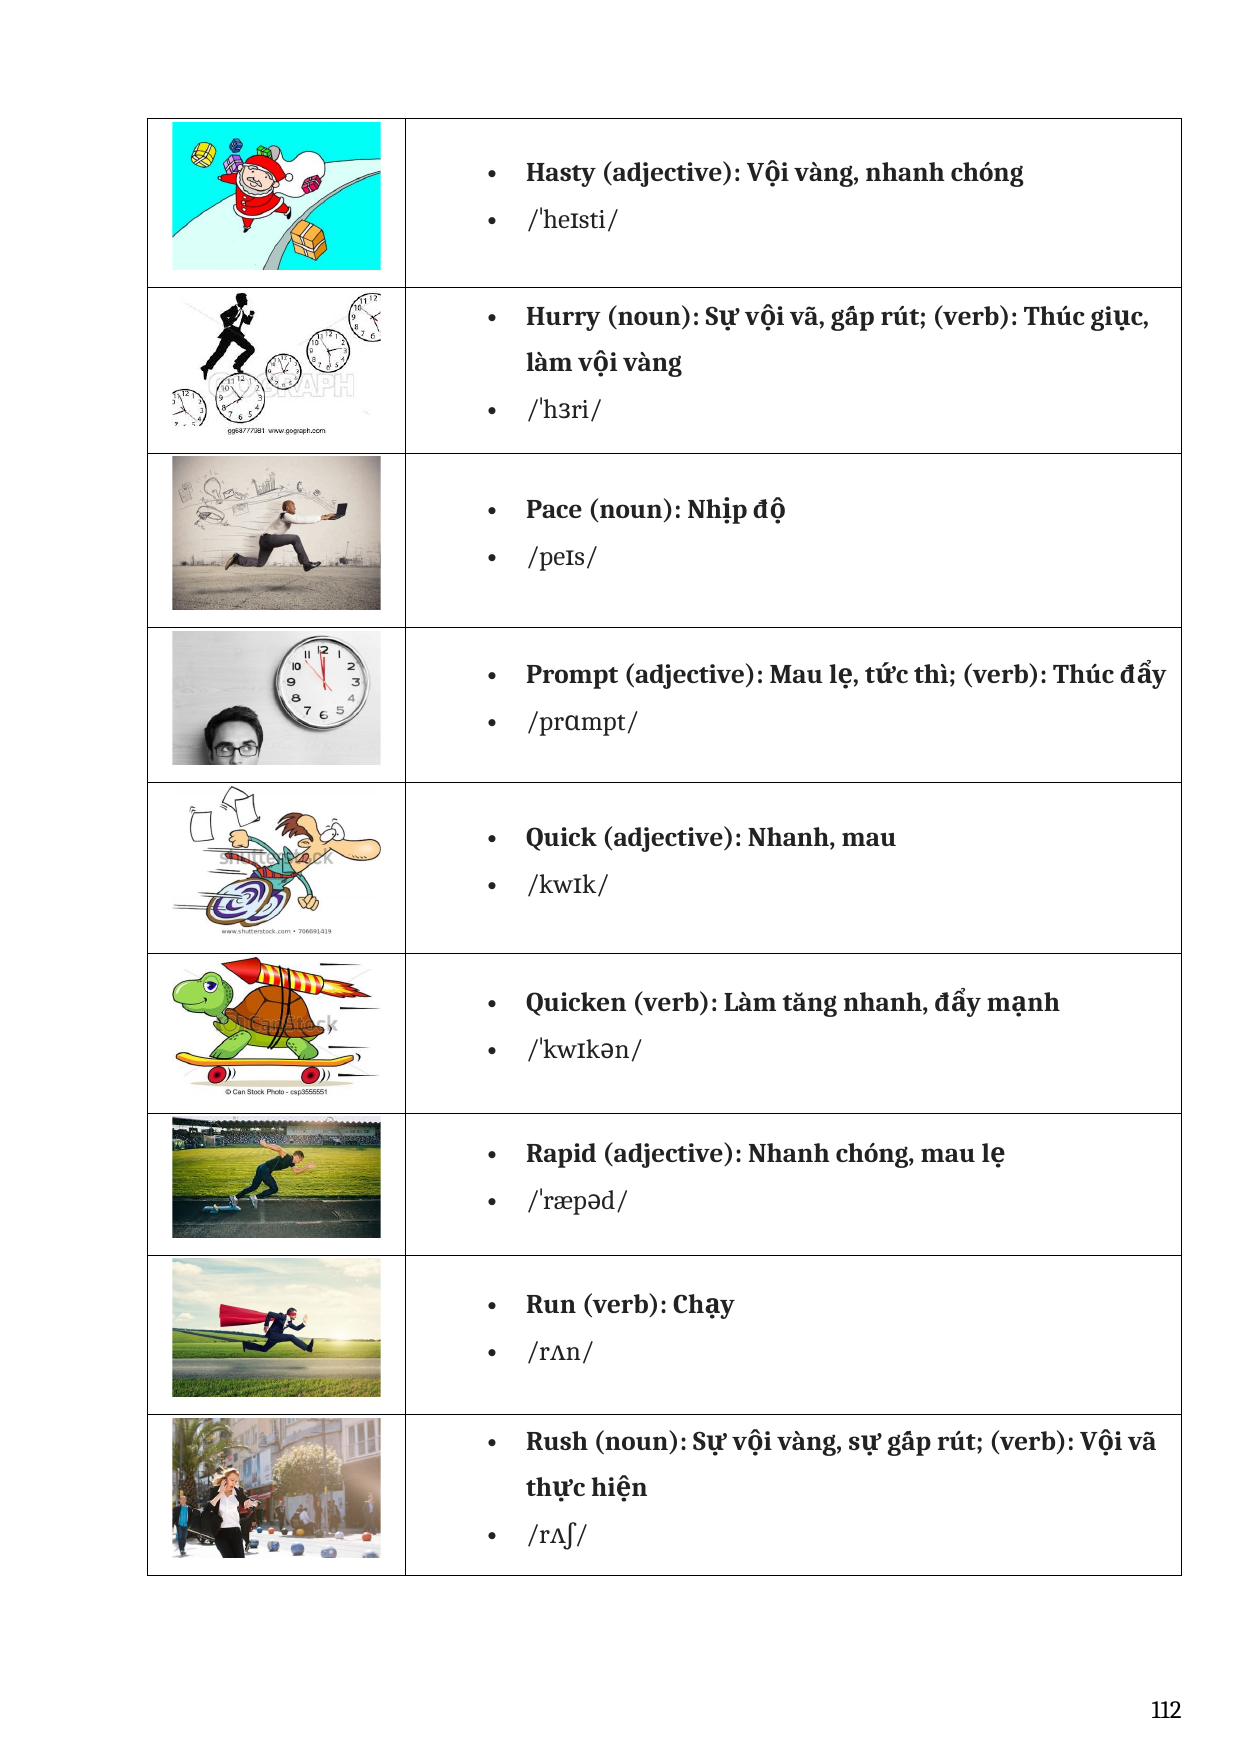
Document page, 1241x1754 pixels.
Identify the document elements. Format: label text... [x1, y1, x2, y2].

table_cell Quick (adjective): Nhanh, mau /kwɪk/ [406, 783, 1181, 953]
picture [172, 456, 381, 610]
table_cell Pace (noun): Nhịp độ /peɪs/ [406, 454, 1181, 627]
picture [172, 957, 381, 1096]
table_cell [148, 1256, 405, 1414]
table_cell Hurry (noun): Sự vội vã, gấp rút; (verb): Thúc giục, làm vội vàng /ˈhɜri/ [406, 288, 1181, 452]
table_cell Prompt (adjective): Mau lẹ, tức thì; (verb): Thúc đẩy /prɑmpt/ [406, 628, 1181, 782]
table_cell [148, 454, 405, 627]
table_cell Run (verb): Chạy /rʌn/ [406, 1256, 1181, 1414]
table_cell [148, 119, 405, 287]
picture [172, 291, 381, 435]
table_cell Rapid (adjective): Nhanh chóng, mau lẹ /ˈræpəd/ [406, 1114, 1181, 1255]
picture [172, 786, 381, 936]
table_cell [148, 954, 405, 1113]
table_cell Quicken (verb): Làm tăng nhanh, đẩy mạnh /ˈkwɪkən/ [406, 954, 1181, 1113]
table_cell [148, 1415, 405, 1574]
table_cell [148, 288, 405, 452]
table_cell Hasty (adjective): Vội vàng, nhanh chóng /ˈheɪsti/ [406, 119, 1181, 287]
table_cell [148, 628, 405, 782]
table_cell [148, 1114, 405, 1255]
picture [172, 1258, 381, 1397]
picture [172, 1116, 381, 1238]
picture [172, 122, 381, 270]
picture [172, 1418, 381, 1558]
table_cell [148, 783, 405, 953]
table_cell Rush (noun): Sự vội vàng, sự gấp rút; (verb): Vội vã thực hiện /rʌʃ/ [406, 1415, 1181, 1574]
picture [172, 631, 381, 765]
